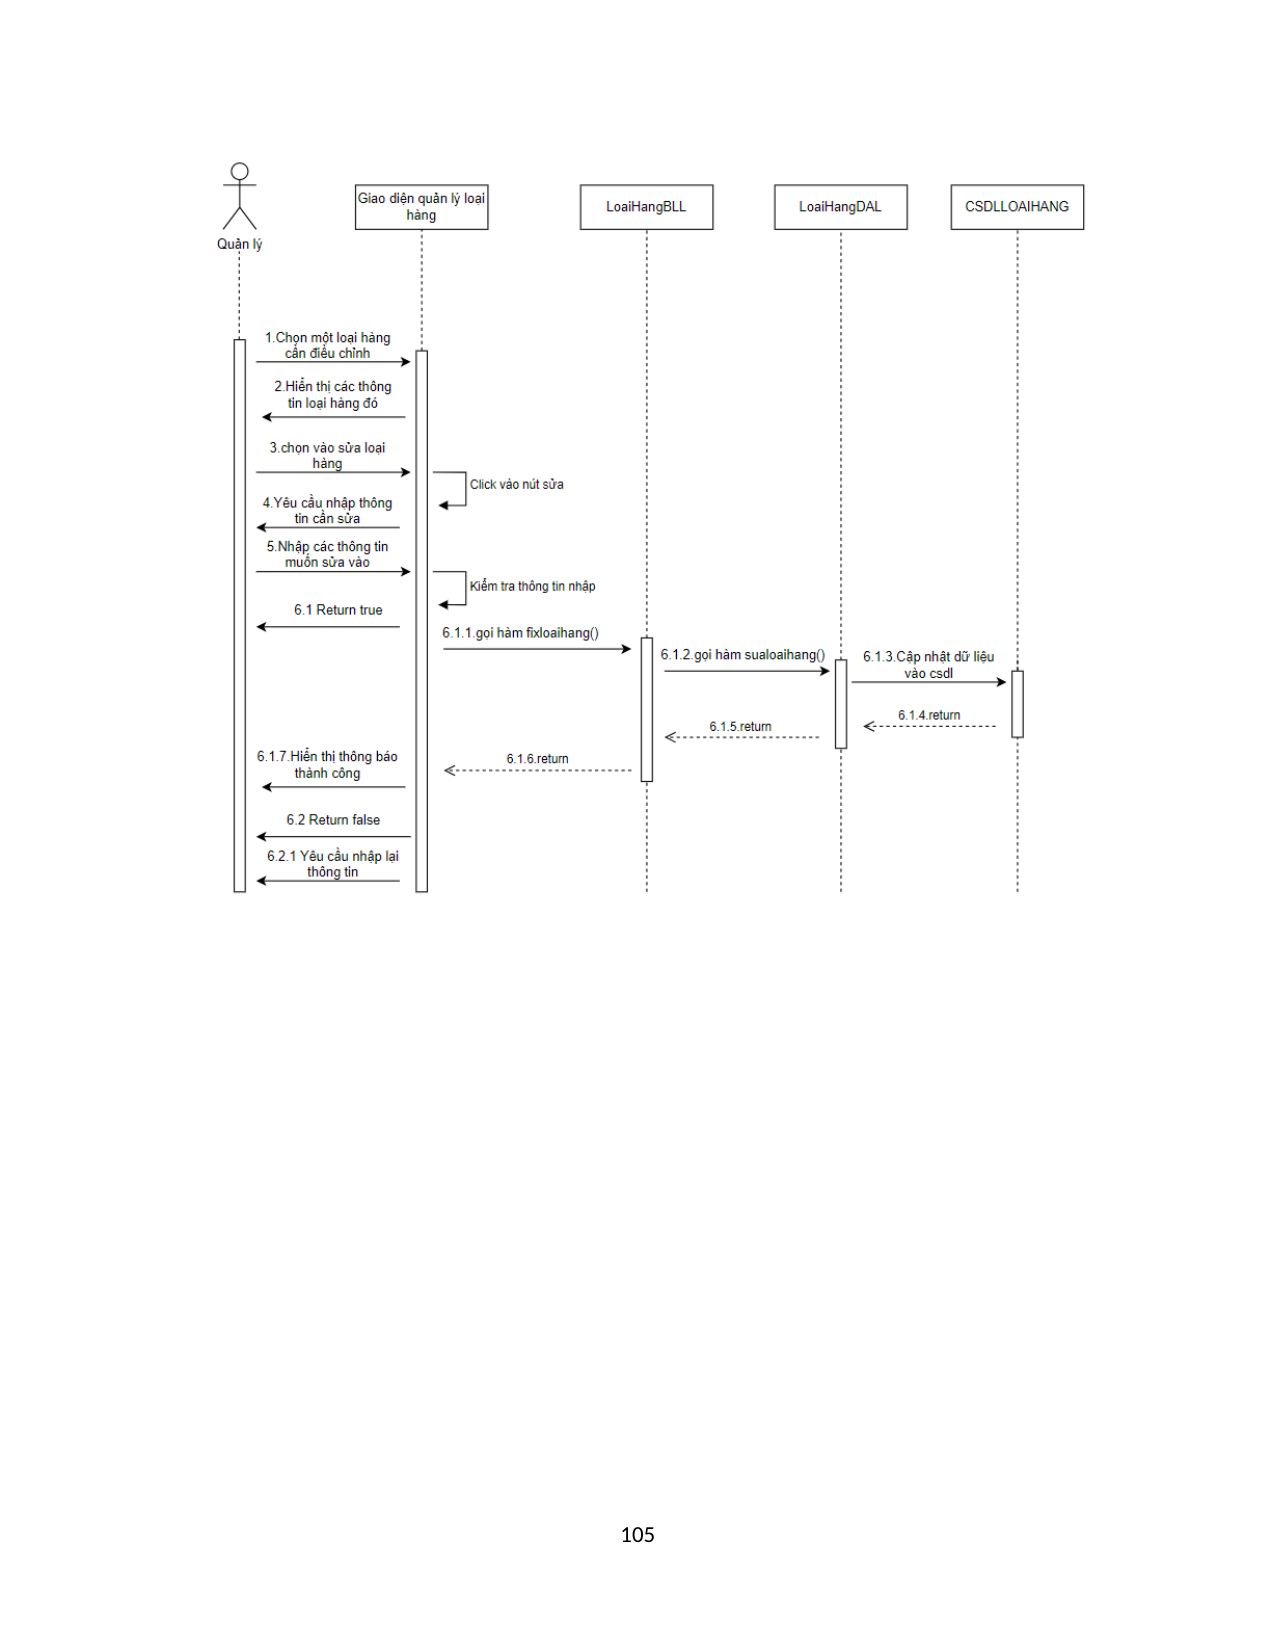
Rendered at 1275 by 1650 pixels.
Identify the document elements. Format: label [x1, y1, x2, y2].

picture [135, 150, 1108, 915]
